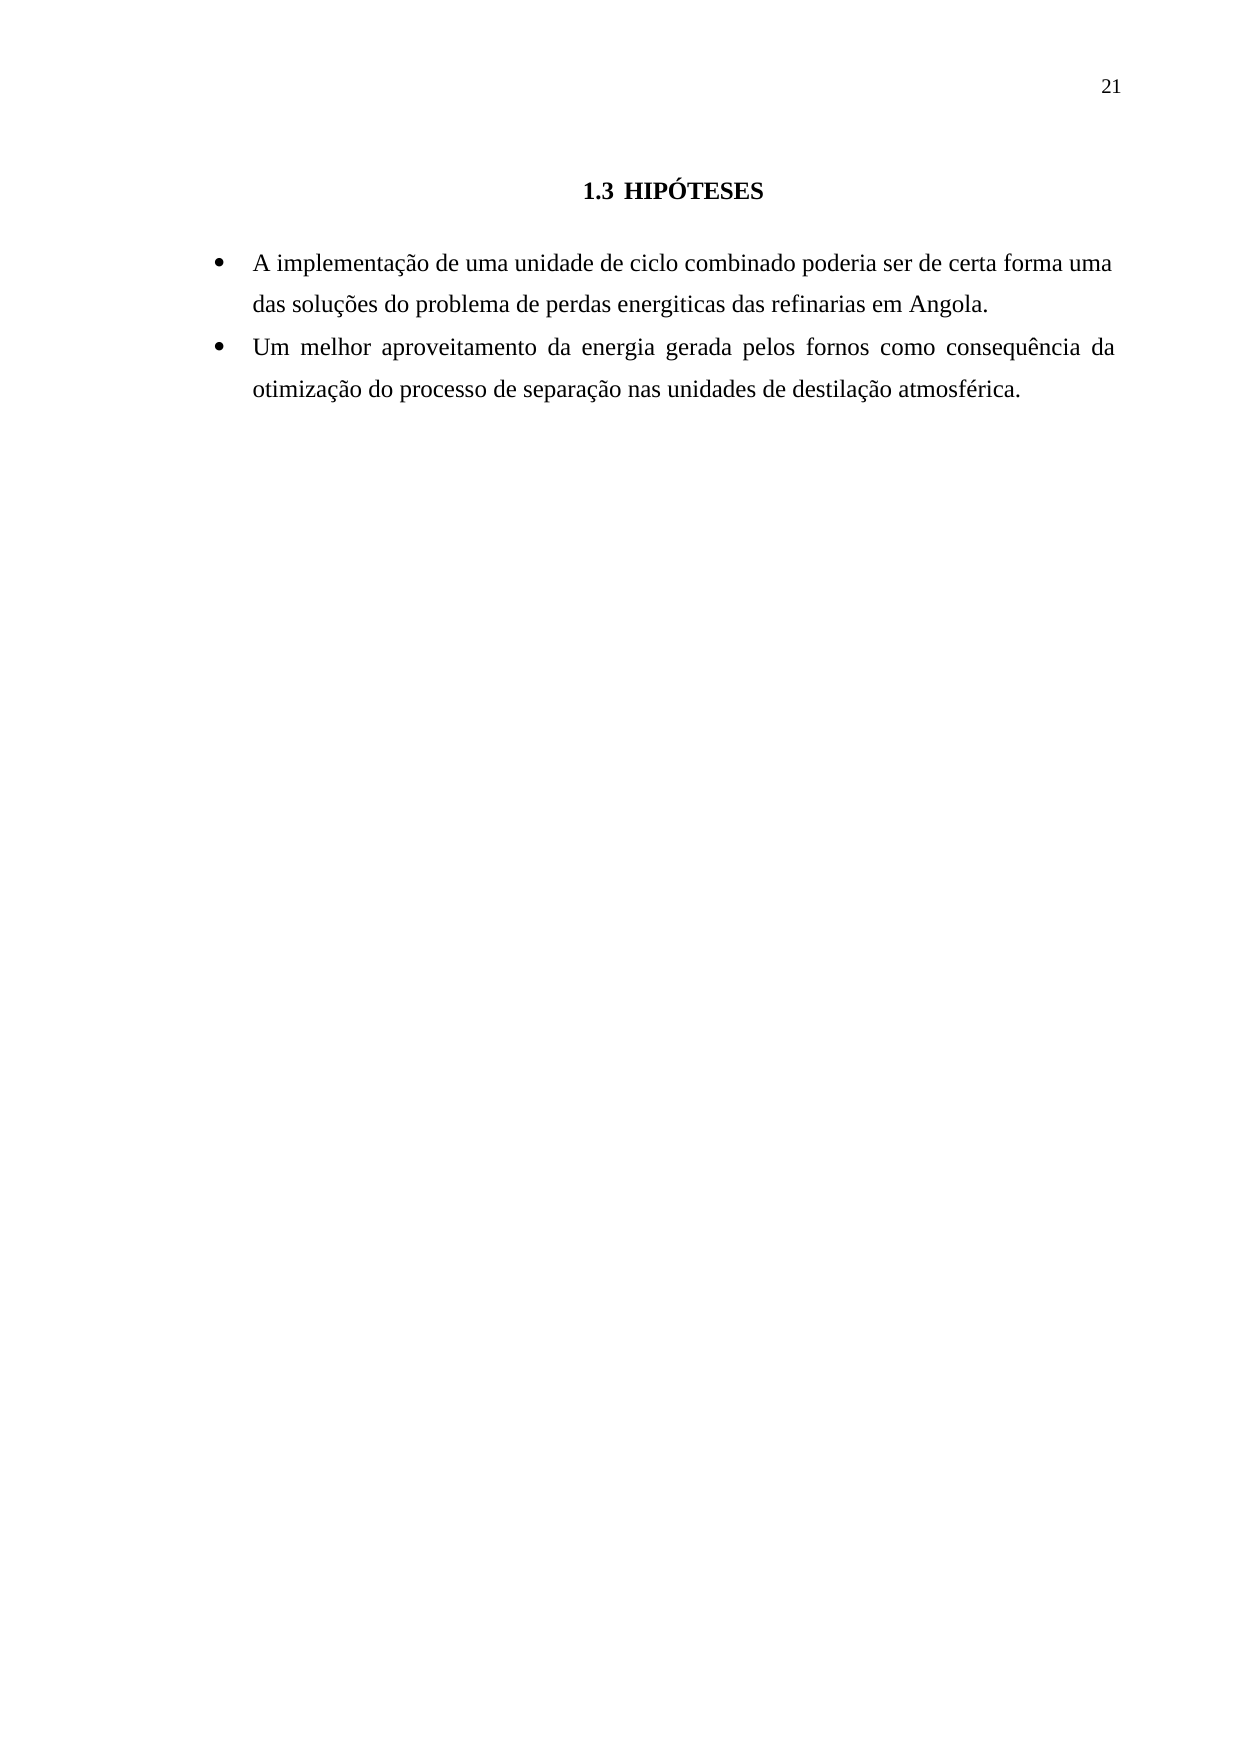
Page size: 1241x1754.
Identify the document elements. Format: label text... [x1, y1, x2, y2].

list Um melhor aproveitamento da energia gerada pelos fornos como consequência da otimização do processo de separação nas unidades de destilação atmosférica. [215, 332, 1122, 403]
list A implementação de uma unidade de ciclo combinado poderia ser de certa forma uma das soluções do problema de perdas energiticas das refinarias em Angola. [215, 248, 1122, 318]
subtitle HIPÓTESES [177, 176, 1169, 204]
